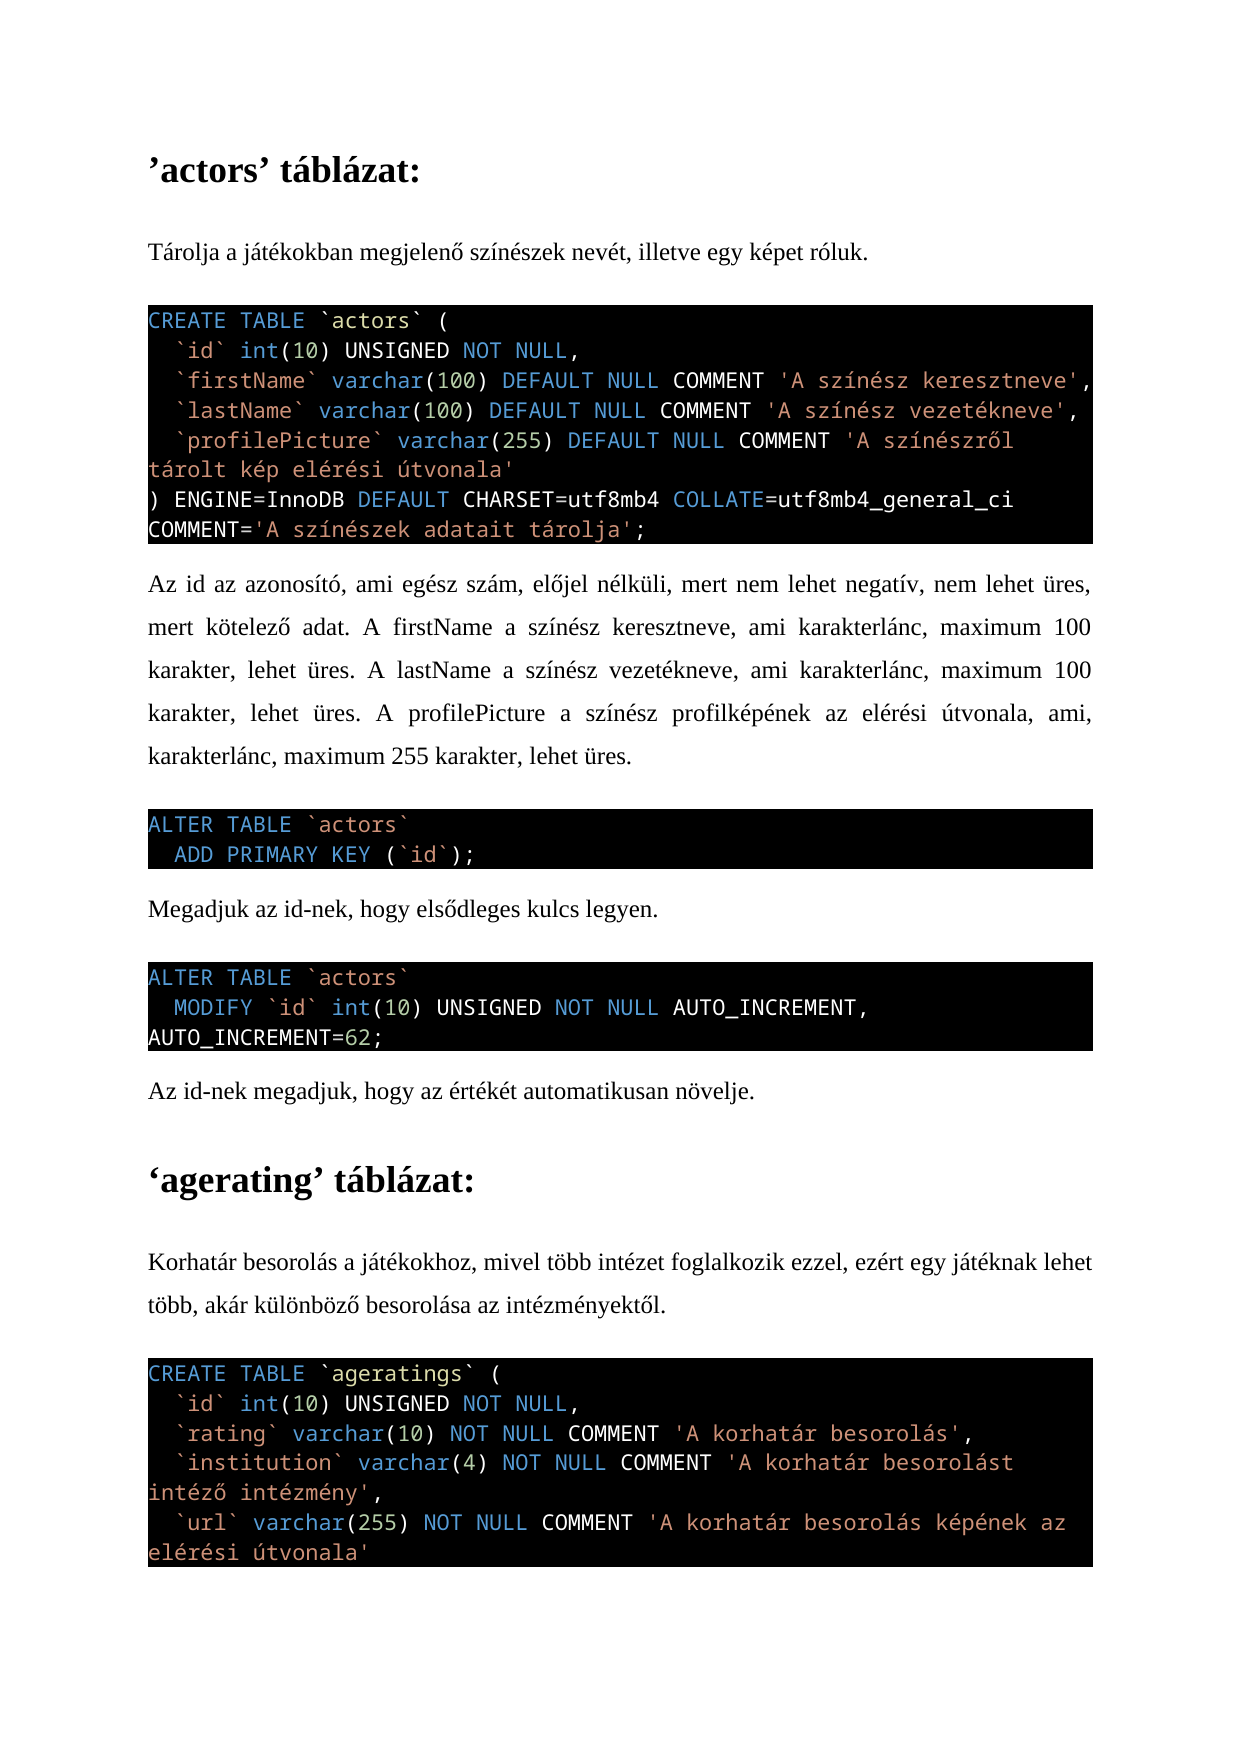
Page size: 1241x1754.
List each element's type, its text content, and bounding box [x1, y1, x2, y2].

text Az id-nek megadjuk, hogy az értékét automatikusan növelje. [148, 1076, 1093, 1105]
text CREATE TABLE `ageratings` ( [148, 1358, 1093, 1388]
text MODIFY `id` int(10) UNSIGNED NOT NULL AUTO_INCREMENT, AUTO_INCREMENT=62; [148, 992, 1093, 1051]
text `id` int(10) UNSIGNED NOT NULL, [148, 335, 1093, 365]
text `rating` varchar(10) NOT NULL COMMENT 'A korhatár besorolás', [148, 1418, 1093, 1447]
text ) ENGINE=InnoDB DEFAULT CHARSET=utf8mb4 COLLATE=utf8mb4_general_ci COMMENT='A színészek adatait tárolja'; [148, 484, 1093, 544]
text `institution` varchar(4) NOT NULL COMMENT 'A korhatár besorolást intéző intézmény', [148, 1447, 1093, 1507]
text `url` varchar(255) NOT NULL COMMENT 'A korhatár besorolás képének az elérési útvonala' [148, 1507, 1093, 1567]
subtitle ’actors’ táblázat: [148, 148, 1093, 191]
text Az id az azonosító, ami egész szám, előjel nélküli, mert nem lehet negatív, nem lehet üres, mert kötelező adat. A firstName a színész keresztneve, ami karakterlánc, maximum 100 karakter, lehet üres. A lastName a színész vezetékneve, ami karakterlánc, maximum 100 karakter, lehet üres. A profilePicture a színész profilképének az elérési útvonala, ami, karakterlánc, maximum 255 karakter, lehet üres. [148, 569, 1093, 770]
text CREATE TABLE `actors` ( [148, 305, 1093, 335]
text `id` int(10) UNSIGNED NOT NULL, [148, 1388, 1093, 1418]
text ALTER TABLE `actors` [148, 809, 1093, 839]
text `profilePicture` varchar(255) DEFAULT NULL COMMENT 'A színészről tárolt kép elérési útvonala' [148, 424, 1093, 484]
text `lastName` varchar(100) DEFAULT NULL COMMENT 'A színész vezetékneve', [148, 395, 1093, 424]
text ALTER TABLE `actors` [148, 962, 1093, 992]
text `firstName` varchar(100) DEFAULT NULL COMMENT 'A színész keresztneve', [148, 365, 1093, 395]
text Tárolja a játékokban megjelenő színészek nevét, illetve egy képet róluk. [148, 237, 1093, 266]
subtitle ‘agerating’ táblázat: [148, 1157, 1093, 1200]
text ADD PRIMARY KEY (`id`); [148, 839, 1093, 869]
text Megadjuk az id-nek, hogy elsődleges kulcs legyen. [148, 894, 1093, 923]
text Korhatár besorolás a játékokhoz, mivel több intézet foglalkozik ezzel, ezért egy játéknak lehet több, akár különböző besorolása az intézményektől. [148, 1247, 1093, 1319]
